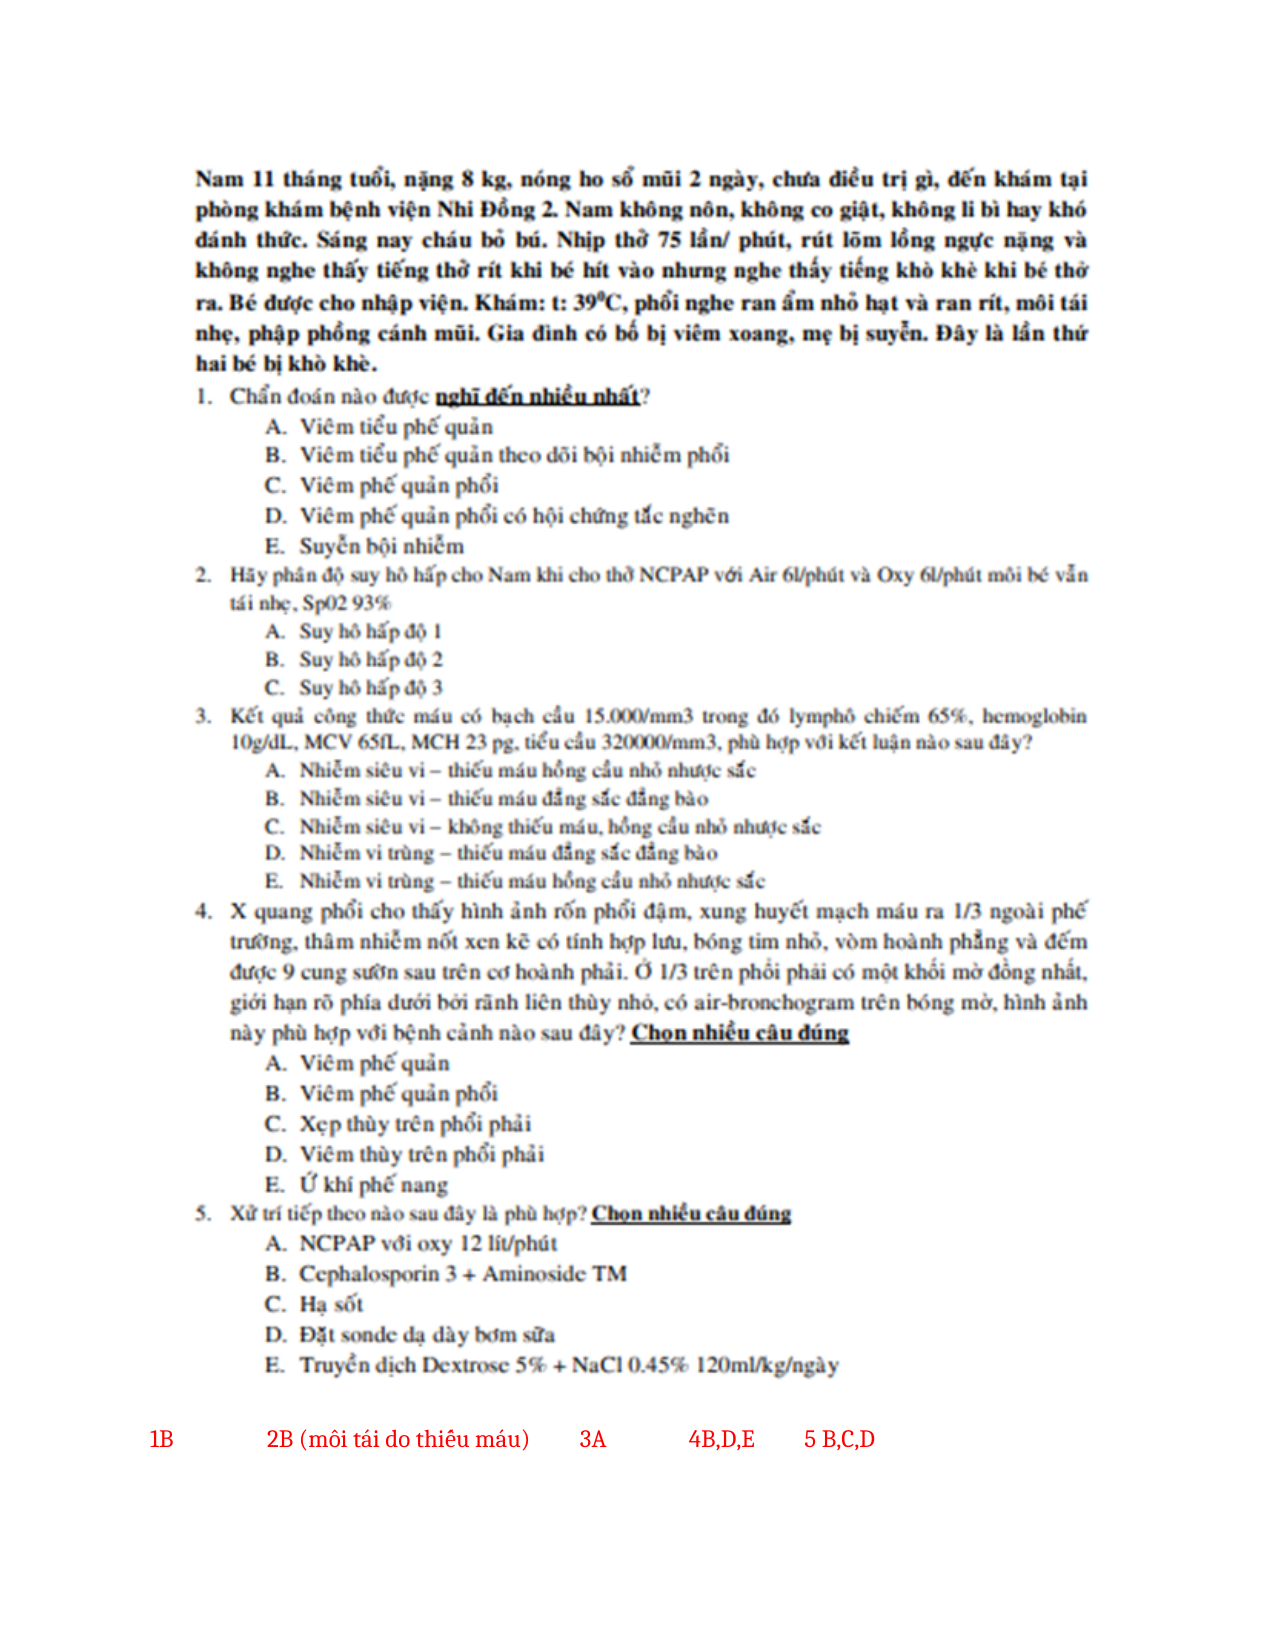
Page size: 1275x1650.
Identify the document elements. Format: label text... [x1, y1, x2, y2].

text 1B 2B (môi tái do thiếu máu) 3A 4B,D,E 5 B,C,D [150, 1425, 1125, 1453]
picture [150, 150, 1125, 1396]
